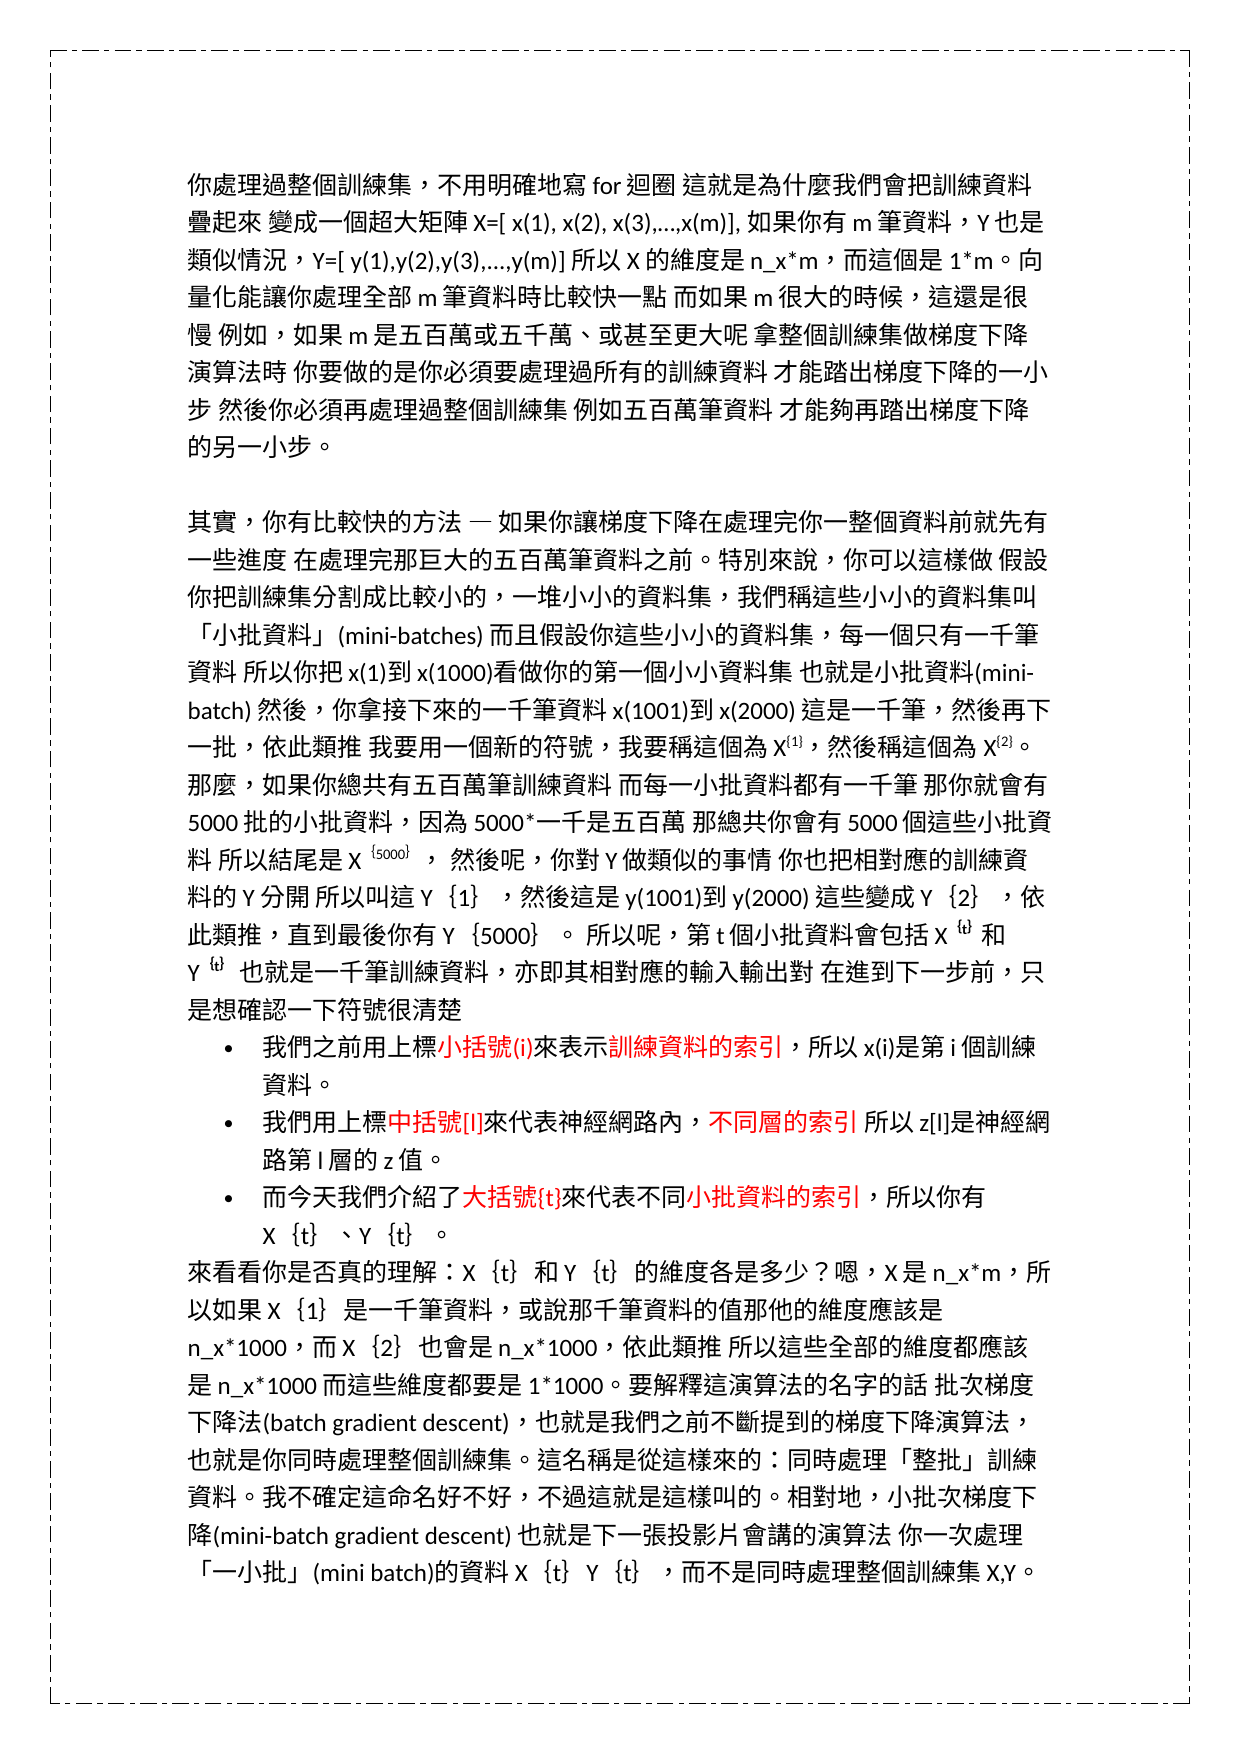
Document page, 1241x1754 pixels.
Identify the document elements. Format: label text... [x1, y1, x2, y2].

list 我們用上標中括號[l]來代表神經網路內，不同層的索引 所以z[l]是神經網路第l層的z值。 [225, 1102, 1053, 1177]
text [187, 164, 1053, 464]
list 我們之前用上標小括號(i)來表示訓練資料的索引，所以x(i)是第i個訓練資料。 [225, 1027, 1053, 1102]
text 其實，你有比較快的方法 — 如果你讓梯度下降在處理完你一整個資料前就先有一些進度 在處理完那巨大的五百萬筆資料之前。特別來說，你可以這樣做 假設你把訓練集分割成比較小的，一堆小小的資料集，我們稱這些小小的資料集叫「小批資料」(mini-batches) 而且假設你這些小小的資料集，每一個只有一千筆資料 所以你把x(1)到x(1000)看做你的第一個小小資料集 也就是小批資料(mini-batch) 然後，你拿接下來的一千筆資料x(1001)到x(2000) 這是一千筆，然後再下一批，依此類推 我要用一個新的符號，我要稱這個為X{1}，然後稱這個為 X{2}。那麼，如果你總共有五百萬筆訓練資料 而每一小批資料都有一千筆 那你就會有5000批的小批資料，因為5000*一千是五百萬 那總共你會有5000個這些小批資料 所以結尾是X｛5000｝， 然後呢，你對Y做類似的事情 你也把相對應的訓練資料的Y分開 所以叫這Y｛1｝，然後這是y(1001)到y(2000) 這些變成Y｛2｝，依此類推，直到最後你有Y｛5000｝。 所以呢，第t個小批資料會包括X｛t｝和Y｛t｝ 也就是一千筆訓練資料，亦即其相對應的輸入輸出對 在進到下一步前，只是想確認一下符號很清楚 [187, 502, 1053, 1027]
list 而今天我們介紹了大括號{t}來代表不同小批資料的索引，所以你有X｛t｝、Y｛t｝。 [225, 1177, 1053, 1252]
text 來看看你是否真的理解：X｛t｝和Y｛t｝的維度各是多少？嗯，X是n_x*m，所以如果X｛1｝是一千筆資料，或說那千筆資料的值那他的維度應該是n_x*1000，而X｛2｝也會是n_x*1000，依此類推 所以這些全部的維度都應該是n_x*1000 而這些維度都要是1*1000。要解釋這演算法的名字的話 批次梯度下降法(batch gradient descent)，也就是我們之前不斷提到的梯度下降演算法，也就是你同時處理整個訓練集。這名稱是從這樣來的：同時處理「整批」訓練資料。我不確定這命名好不好，不過這就是這樣叫的。相對地，小批次梯度下降(mini-batch gradient descent) 也就是下一張投影片會講的演算法 你一次處理「一小批」(mini batch)的資料X｛t｝Y｛t｝，而不是同時處理整個訓練集X,Y。 [187, 1252, 1053, 1589]
